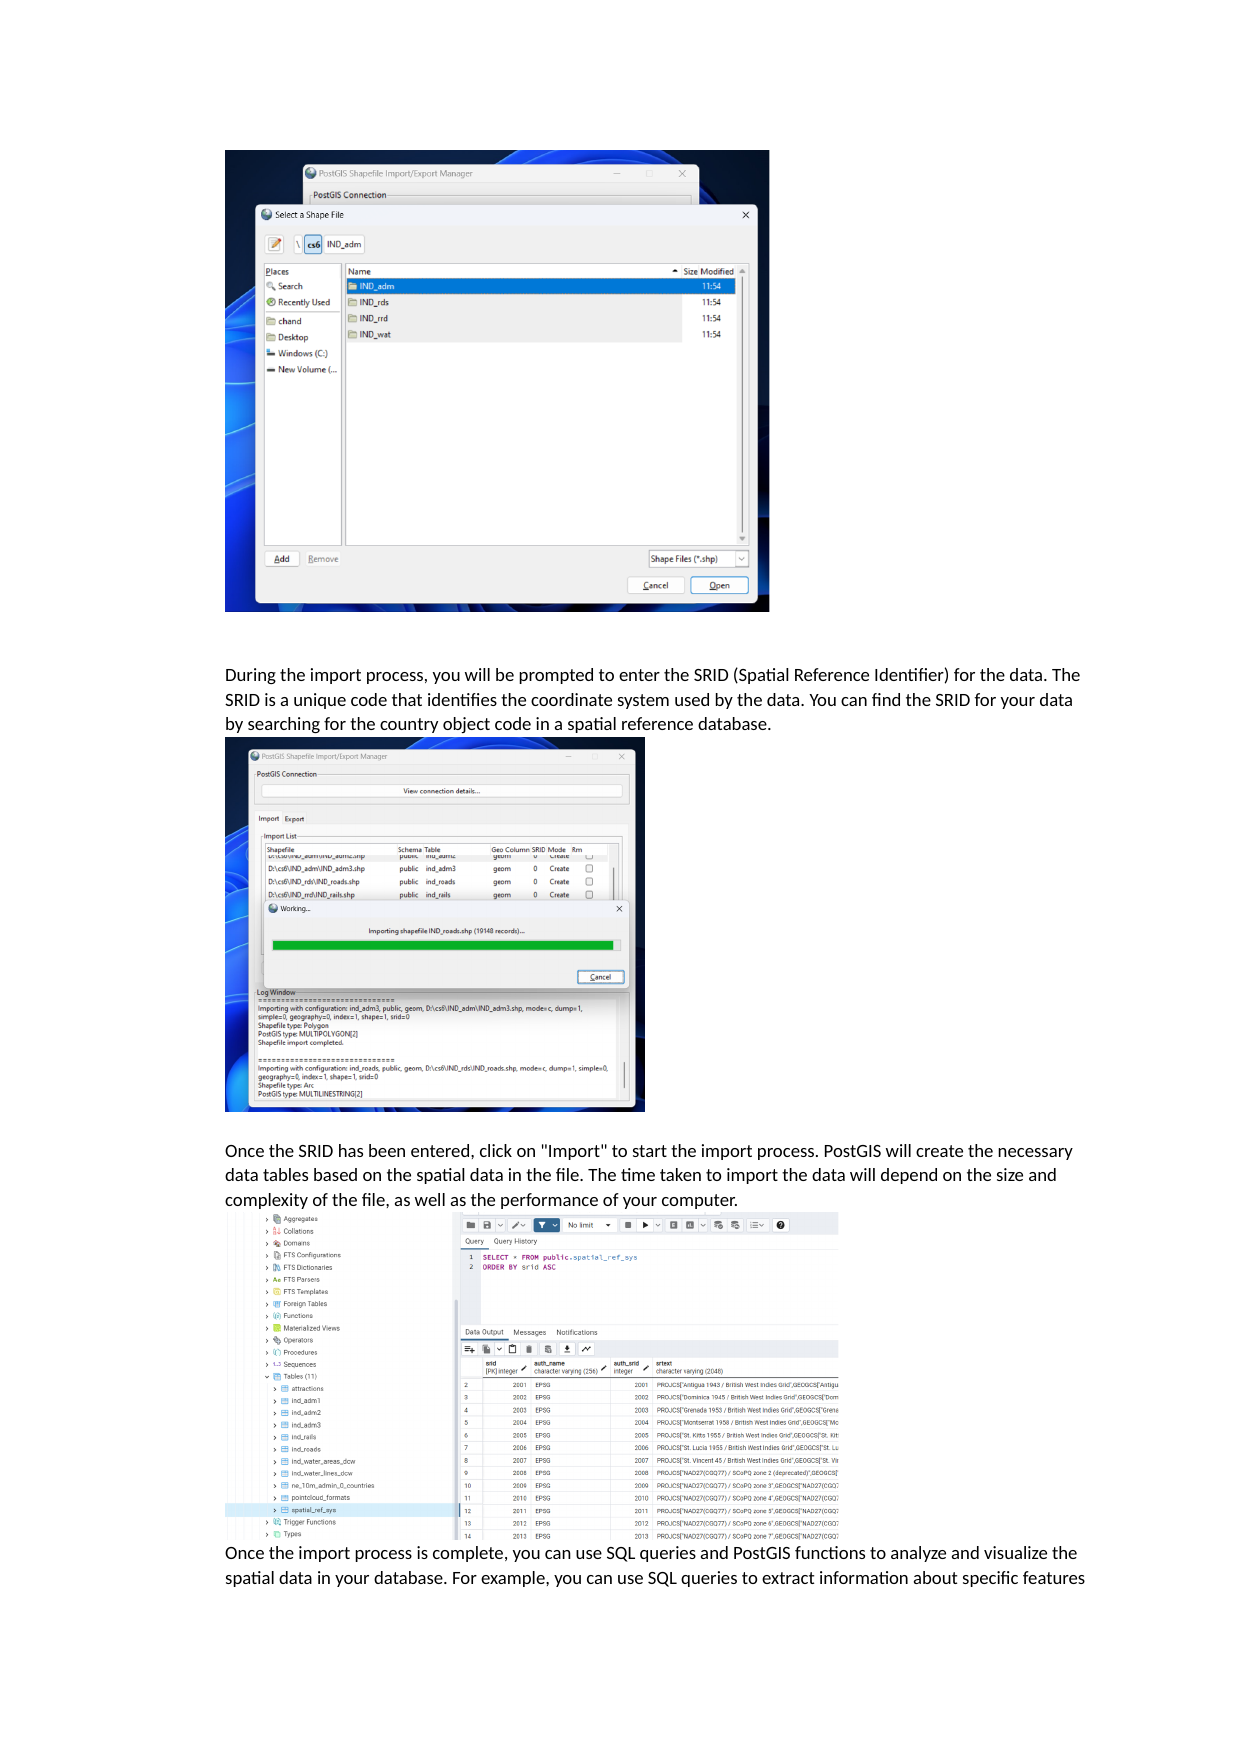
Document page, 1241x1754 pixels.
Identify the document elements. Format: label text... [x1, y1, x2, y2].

picture [225, 1212, 839, 1540]
picture [225, 737, 645, 1112]
list During the import process, you will be prompted to enter the SRID (Spatial Reference Identifier) for the data. The SRID is a unique code that identifies the coordinate system used by the data. You can find the SRID for your data by searching for the country object code in a spatial reference database. [225, 663, 1090, 736]
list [225, 1541, 1090, 1589]
list Once the SRID has been entered, click on "Import" to start the import process. PostGIS will create the necessary data tables based on the spatial data in the file. The time taken to import the data will depend on the size and complexity of the file, as well as the performance of your computer. [225, 1139, 1090, 1211]
picture [225, 150, 770, 612]
